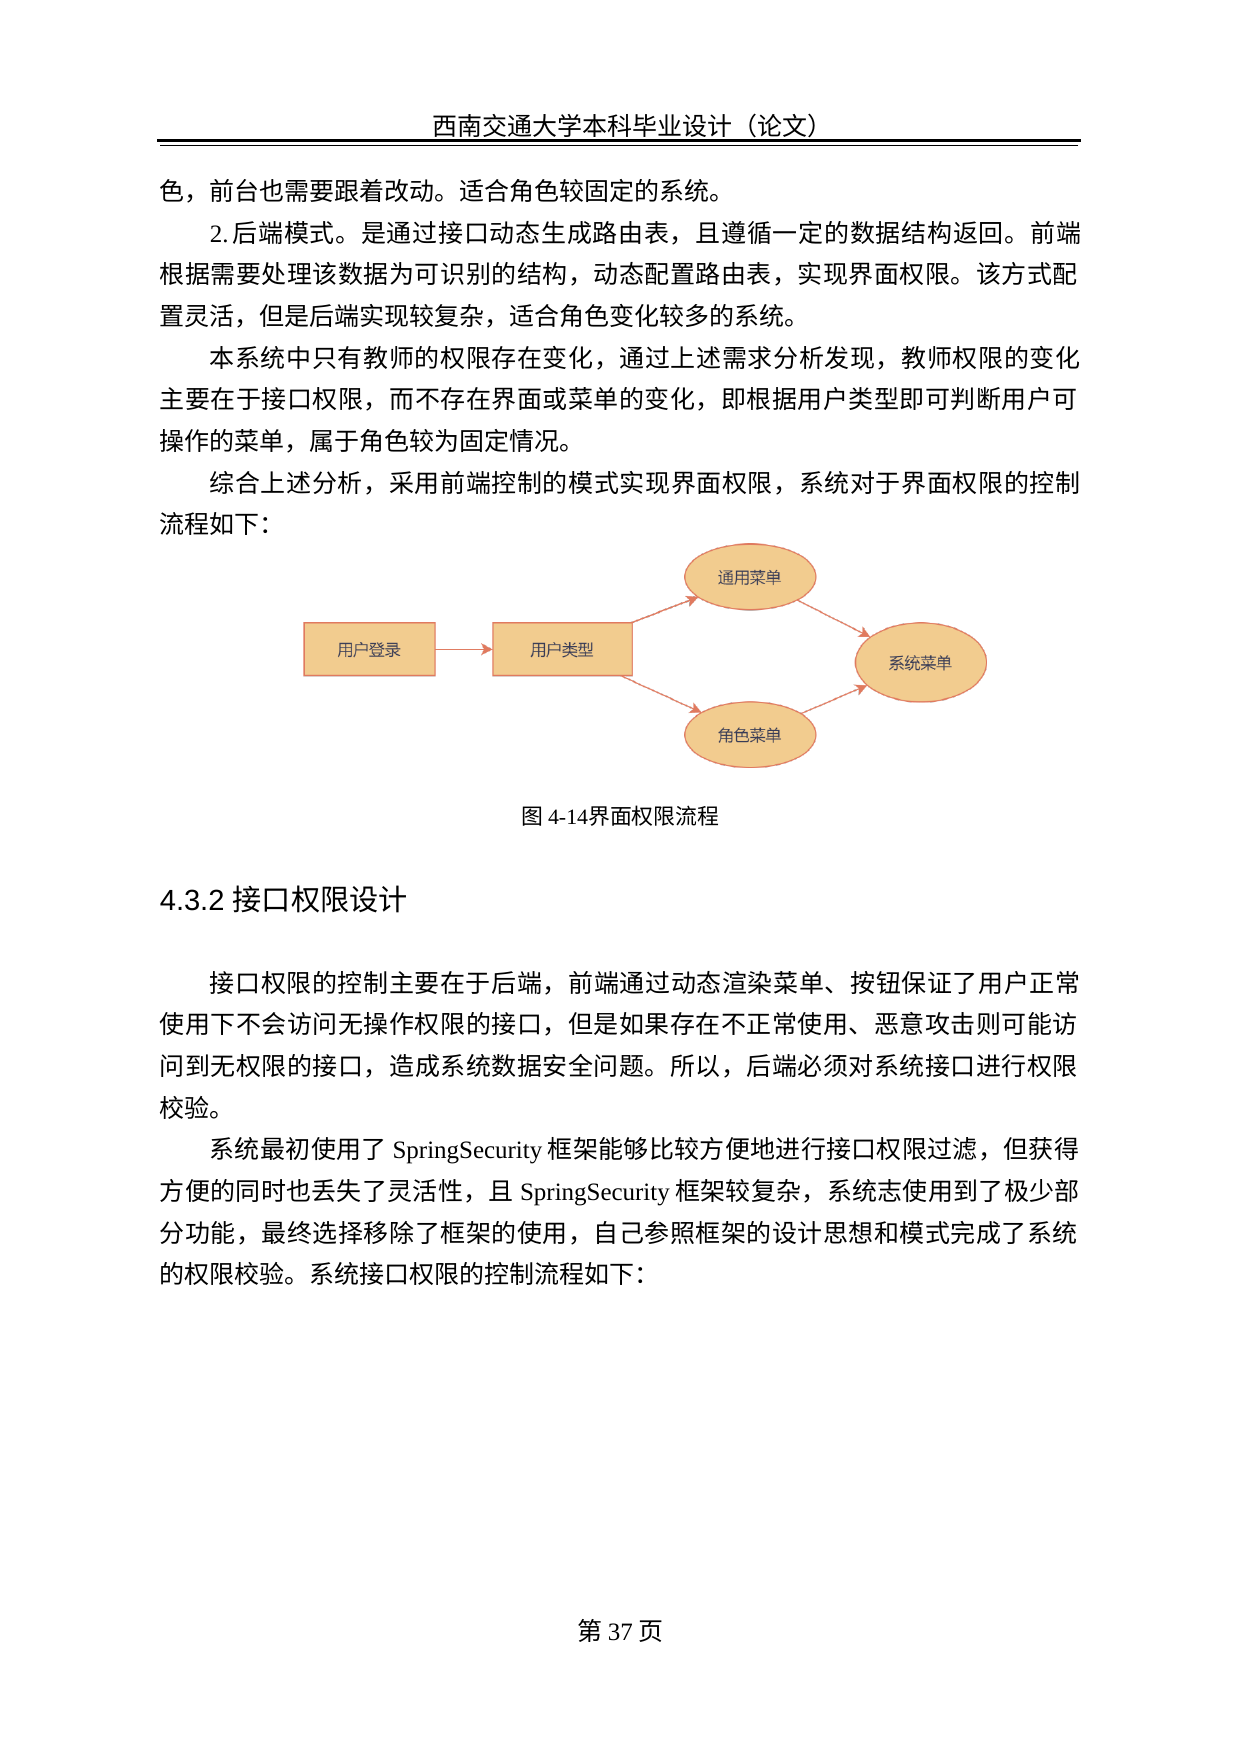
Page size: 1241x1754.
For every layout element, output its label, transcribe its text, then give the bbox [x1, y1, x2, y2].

text 接口权限的控制主要在于后端，前端通过动态渲染菜单、按钮保证了用户正常使用下不会访问无操作权限的接口，但是如果存在不正常使用、恶意攻击则可能访问到无权限的接口，造成系统数据安全问题。所以，后端必须对系统接口进行权限校验。 [159, 960, 1081, 1127]
text 本系统中只有教师的权限存在变化，通过上述需求分析发现，教师权限的变化主要在于接口权限，而不存在界面或菜单的变化，即根据用户类型即可判断用户可操作的菜单，属于角色较为固定情况。 [159, 335, 1081, 460]
text 系统最初使用了SpringSecurity框架能够比较方便地进行接口权限过滤，但获得方便的同时也丢失了灵活性，且SpringSecurity框架较复杂，系统志使用到了极少部分功能，最终选择移除了框架的使用，自己参照框架的设计思想和模式完成了系统的权限校验。系统接口权限的控制流程如下： [159, 1127, 1081, 1294]
text 综合上述分析，采用前端控制的模式实现界面权限，系统对于界面权限的控制流程如下： [159, 460, 1081, 544]
list 后端模式。是通过接口动态生成路由表，且遵循一定的数据结构返回。前端根据需要处理该数据为可识别的结构，动态配置路由表，实现界面权限。该方式配置灵活，但是后端实现较复杂，适合角色变化较多的系统。 [159, 210, 1081, 335]
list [159, 169, 1081, 210]
picture [303, 543, 987, 768]
subtitle 接口权限设计 [159, 856, 1081, 939]
